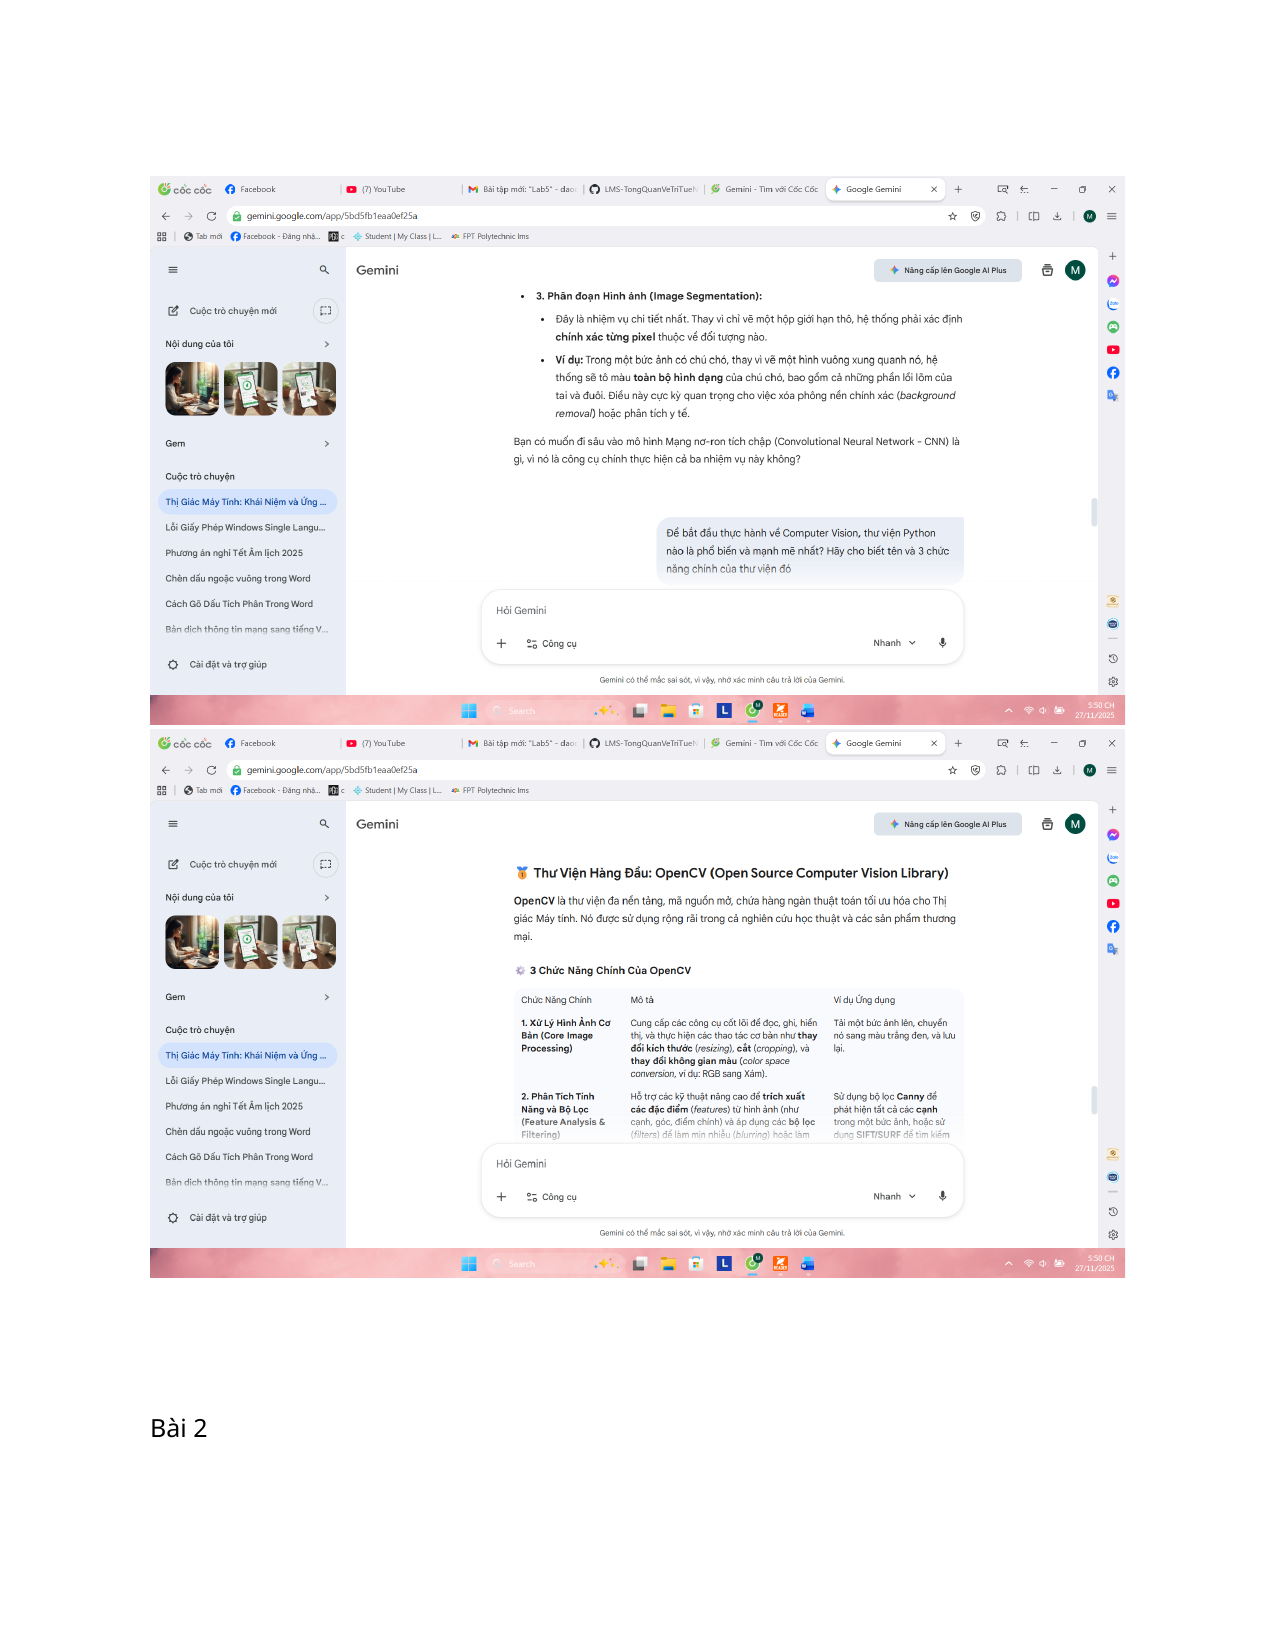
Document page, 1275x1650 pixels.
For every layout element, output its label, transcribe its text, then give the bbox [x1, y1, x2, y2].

picture [150, 176, 1125, 725]
text Bài 2 [150, 1411, 1125, 1445]
picture [150, 729, 1125, 1278]
